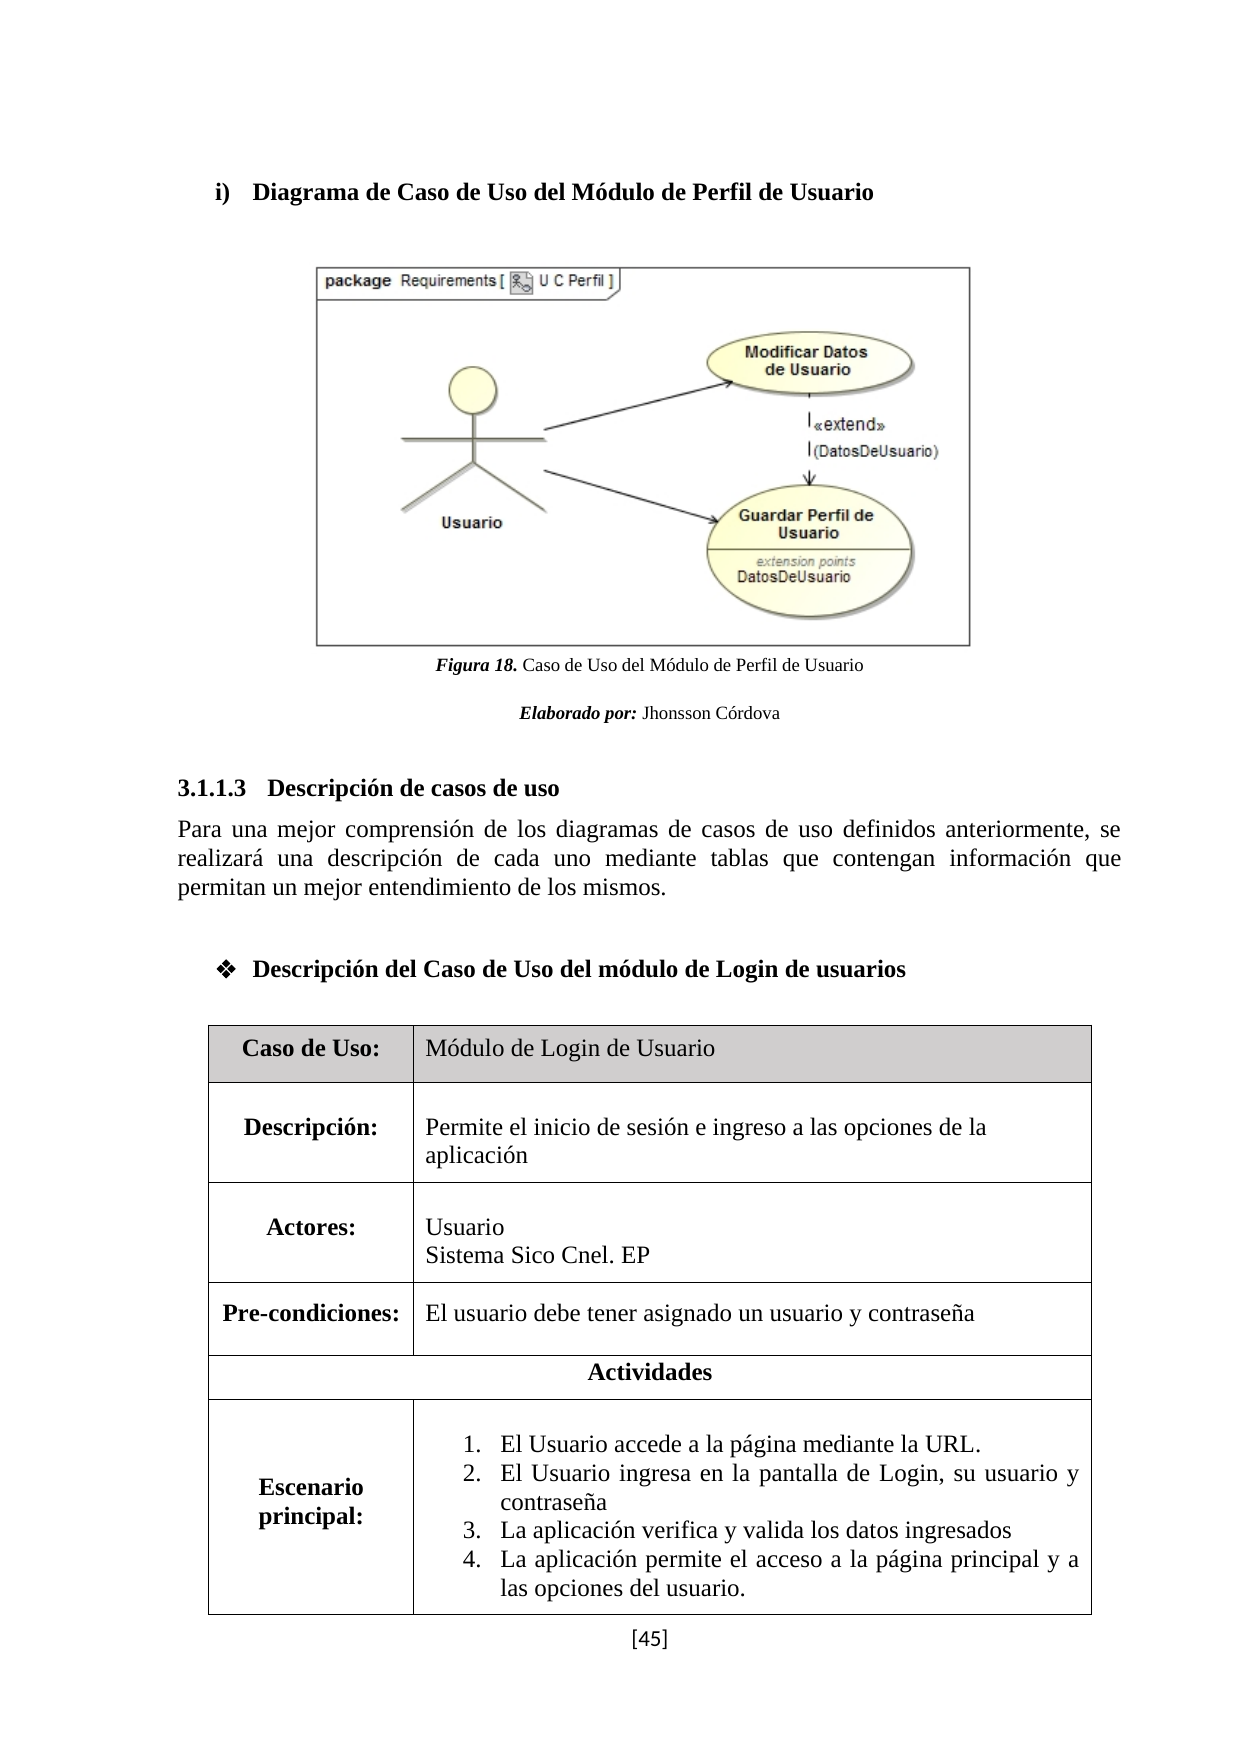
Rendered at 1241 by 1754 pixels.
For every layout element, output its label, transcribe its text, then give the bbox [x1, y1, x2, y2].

table_cell Escenario principal: [209, 1400, 413, 1614]
table_cell Actividades [209, 1356, 1091, 1399]
table_cell Actores: [209, 1183, 413, 1282]
list Diagrama de Caso de Uso del Módulo de Perfil de Usuario [215, 177, 1122, 206]
table_cell Descripción: [209, 1083, 413, 1182]
text Elaborado por: Jhonsson Córdova [177, 702, 1122, 724]
table_cell Pre-condiciones: [209, 1283, 413, 1355]
table_cell El Usuario accede a la página mediante la URL. El Usuario ingresa en la pantalla de Login, su usuario y contraseña La aplicación verifica y valida los datos ingresados La aplicación permite el acceso a la página principal y a las opciones del usuario. [414, 1400, 1091, 1614]
subtitle Descripción de casos de uso [177, 773, 1122, 802]
table_cell Usuario Sistema Sico Cnel. EP [414, 1183, 1091, 1282]
table_cell El usuario debe tener asignado un usuario y contraseña [414, 1283, 1091, 1355]
picture [309, 260, 991, 653]
table_header Caso de Uso: [209, 1026, 413, 1082]
list Descripción del Caso de Uso del módulo de Login de usuarios [215, 954, 1122, 983]
table_cell Permite el inicio de sesión e ingreso a las opciones de la aplicación [414, 1083, 1091, 1182]
text Para una mejor comprensión de los diagramas de casos de uso definidos anteriormente, se realizará una descripción de cada uno mediante tablas que contengan información que permitan un mejor entendimiento de los mismos. [177, 814, 1122, 901]
table_header Módulo de Login de Usuario [414, 1026, 1091, 1082]
